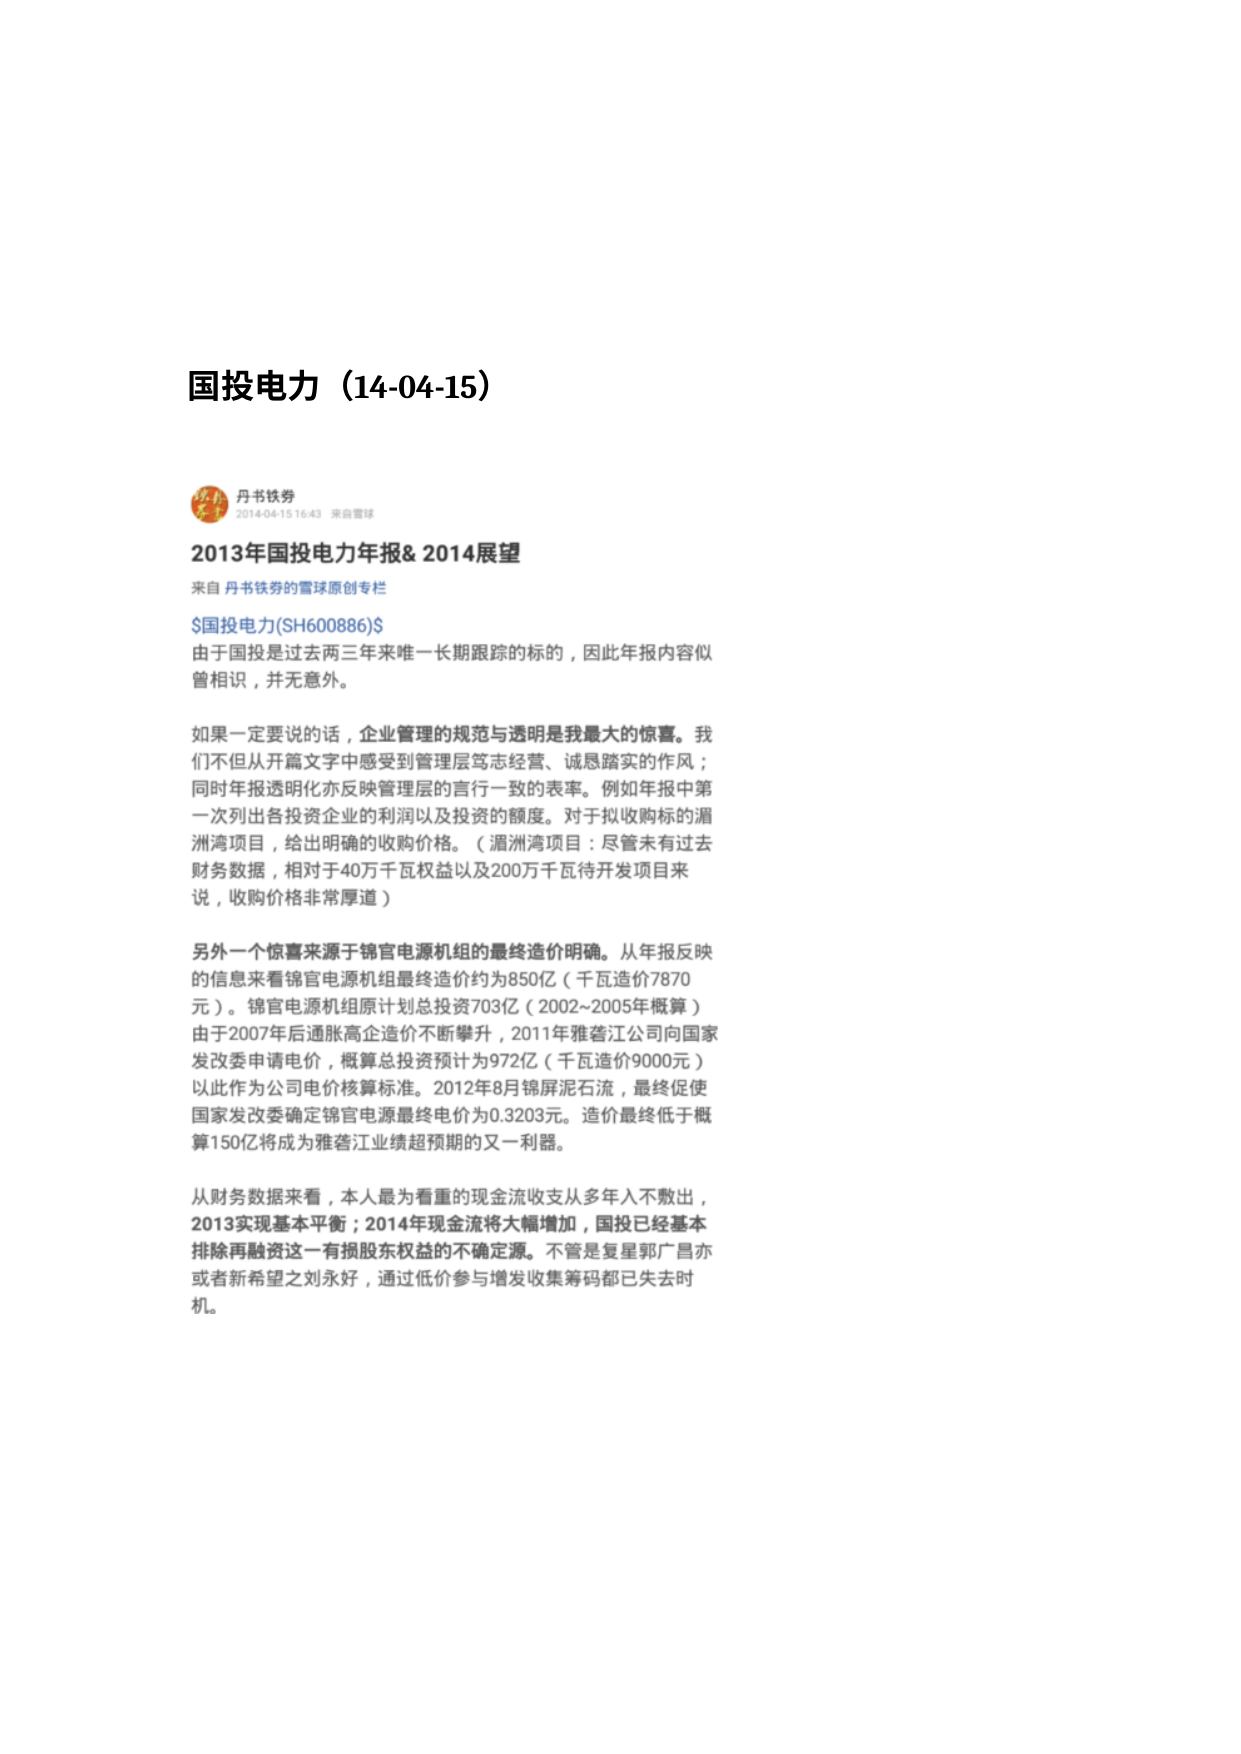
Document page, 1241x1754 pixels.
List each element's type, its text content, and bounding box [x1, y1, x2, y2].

picture [187, 478, 718, 1314]
subtitle 国投电力（14-04-15） [187, 352, 1053, 417]
